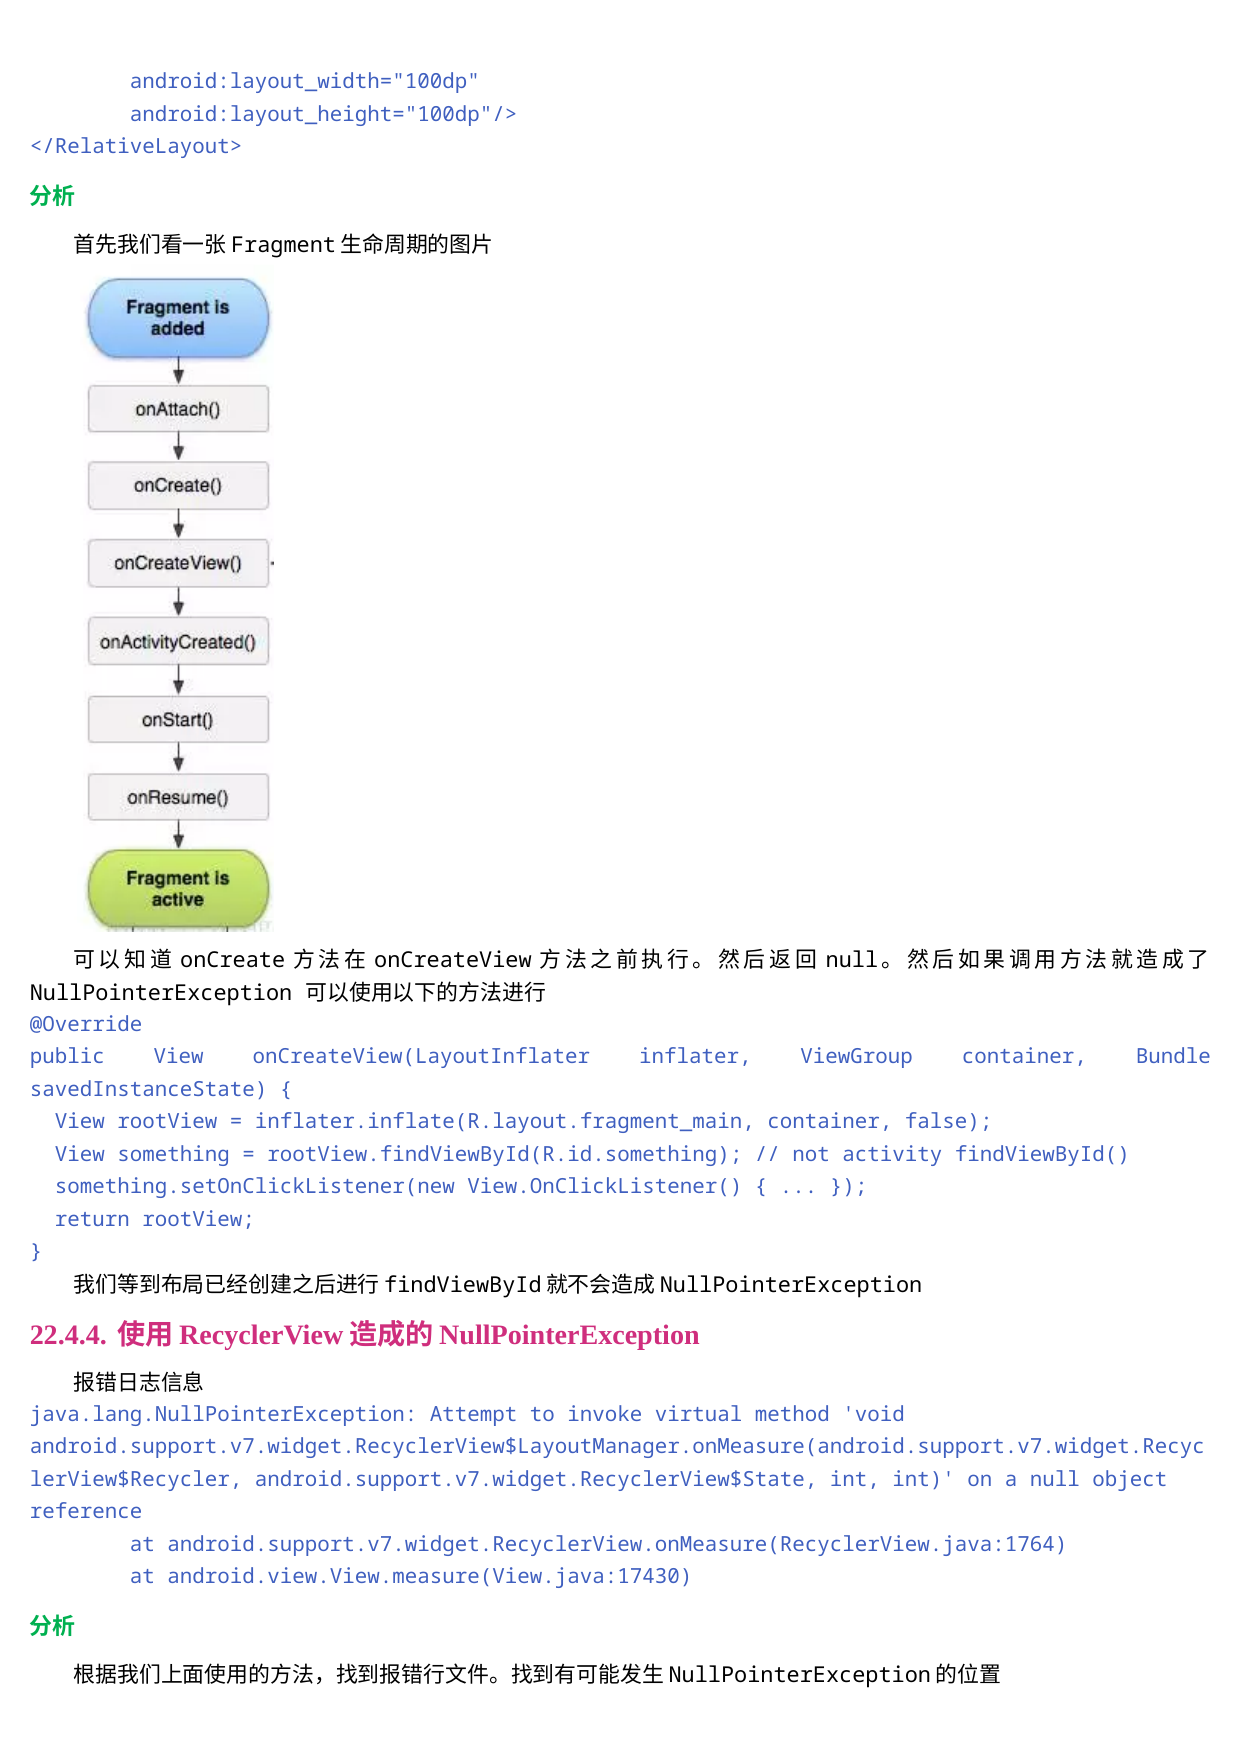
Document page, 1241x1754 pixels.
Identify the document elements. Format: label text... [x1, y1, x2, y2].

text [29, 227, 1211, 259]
picture [73, 259, 274, 932]
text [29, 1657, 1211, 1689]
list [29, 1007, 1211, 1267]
list android:layout_height="100dp"/> [29, 97, 1211, 129]
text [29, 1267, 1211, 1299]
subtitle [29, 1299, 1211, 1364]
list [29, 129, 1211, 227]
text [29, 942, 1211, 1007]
list android:layout_width="100dp" [29, 64, 1211, 97]
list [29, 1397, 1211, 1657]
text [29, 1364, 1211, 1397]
